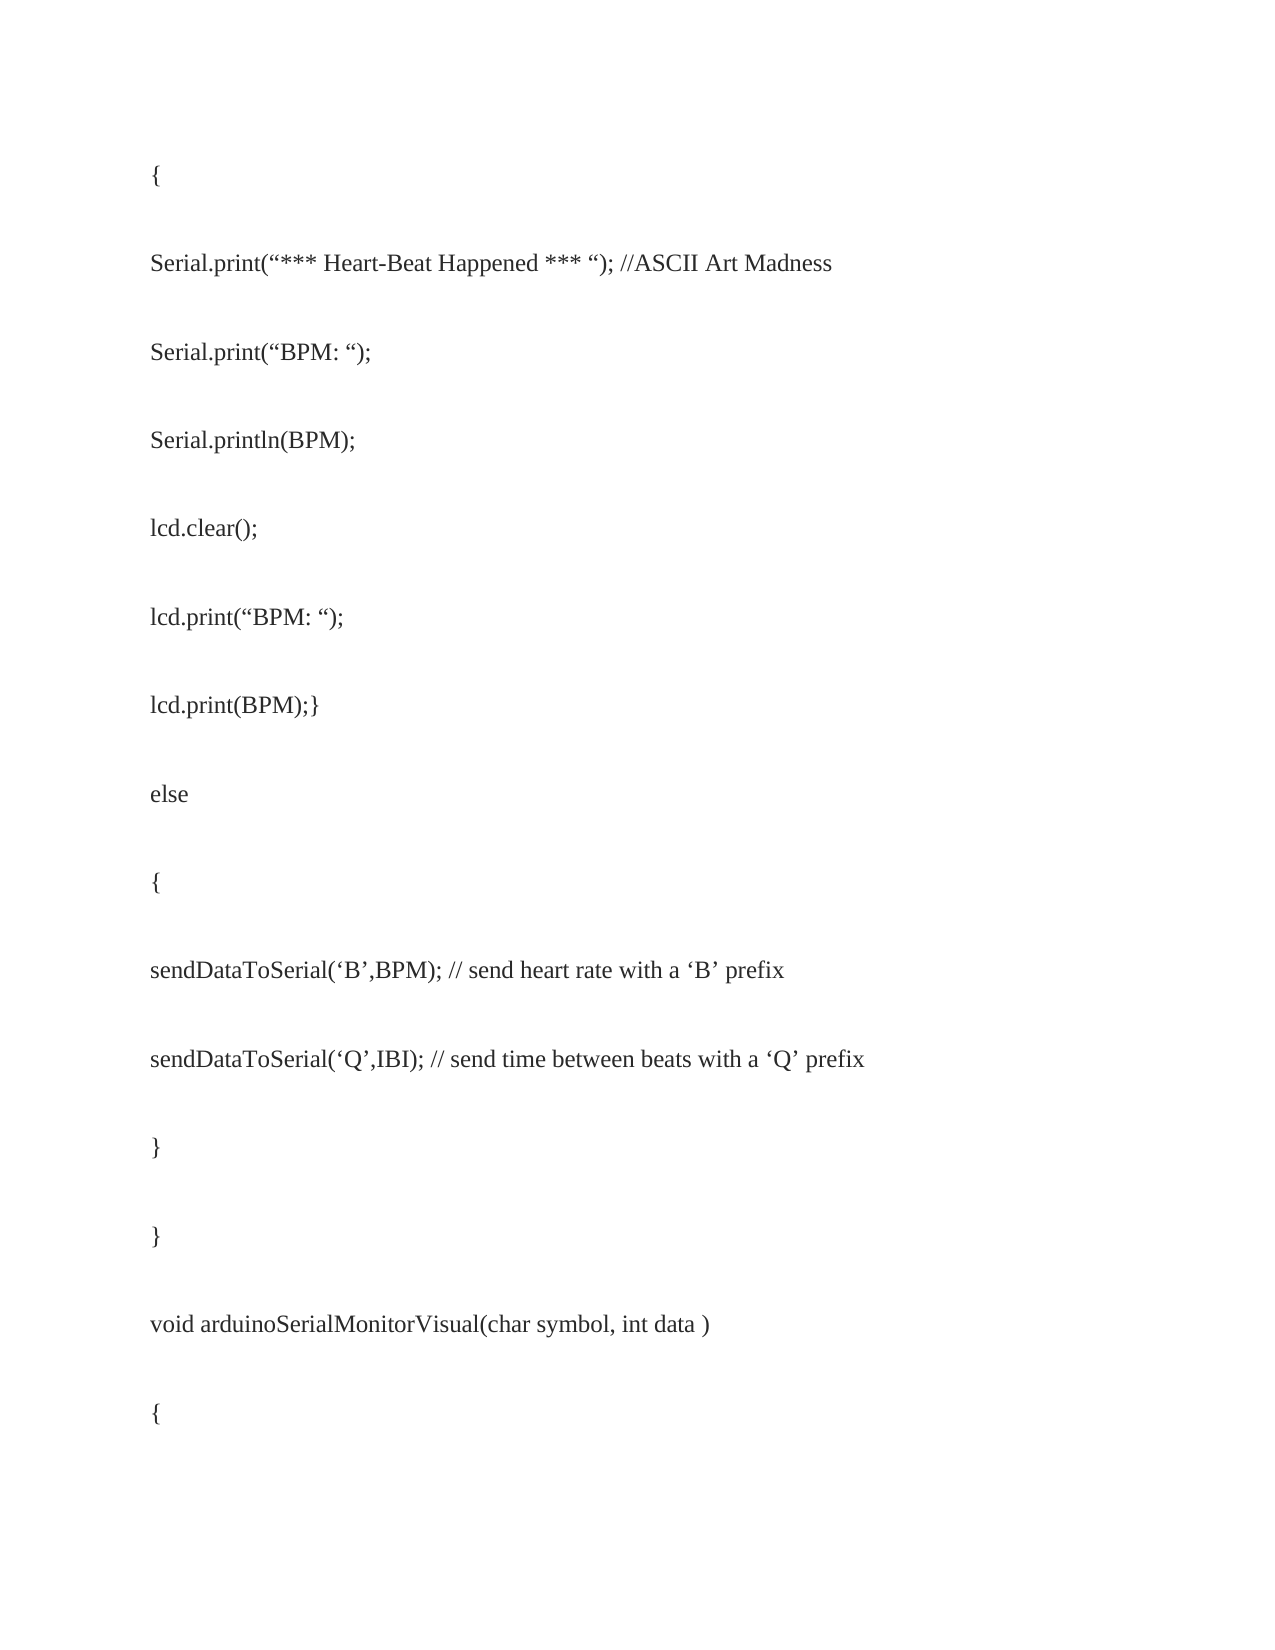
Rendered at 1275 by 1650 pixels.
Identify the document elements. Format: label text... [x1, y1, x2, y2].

text Serial.print(“*** Heart-Beat Happened *** “); //ASCII Art Madness [150, 238, 1125, 277]
text sendDataToSerial(‘Q’,IBI); // send time between beats with a ‘Q’ prefix [150, 1034, 1125, 1073]
text Serial.print(“BPM: “); [150, 327, 1125, 365]
text { [150, 150, 1125, 188]
text lcd.print(“BPM: “); [150, 592, 1125, 631]
text { [150, 857, 1125, 896]
text else [150, 769, 1125, 807]
text } [150, 1211, 1125, 1250]
text lcd.clear(); [150, 504, 1125, 542]
text void arduinoSerialMonitorVisual(char symbol, int data ) [150, 1300, 1125, 1338]
text } [150, 1123, 1125, 1161]
text lcd.print(BPM);} [150, 681, 1125, 719]
text sendDataToSerial(‘B’,BPM); // send heart rate with a ‘B’ prefix [150, 946, 1125, 984]
text Serial.println(BPM); [150, 415, 1125, 454]
text { [150, 1388, 1125, 1427]
